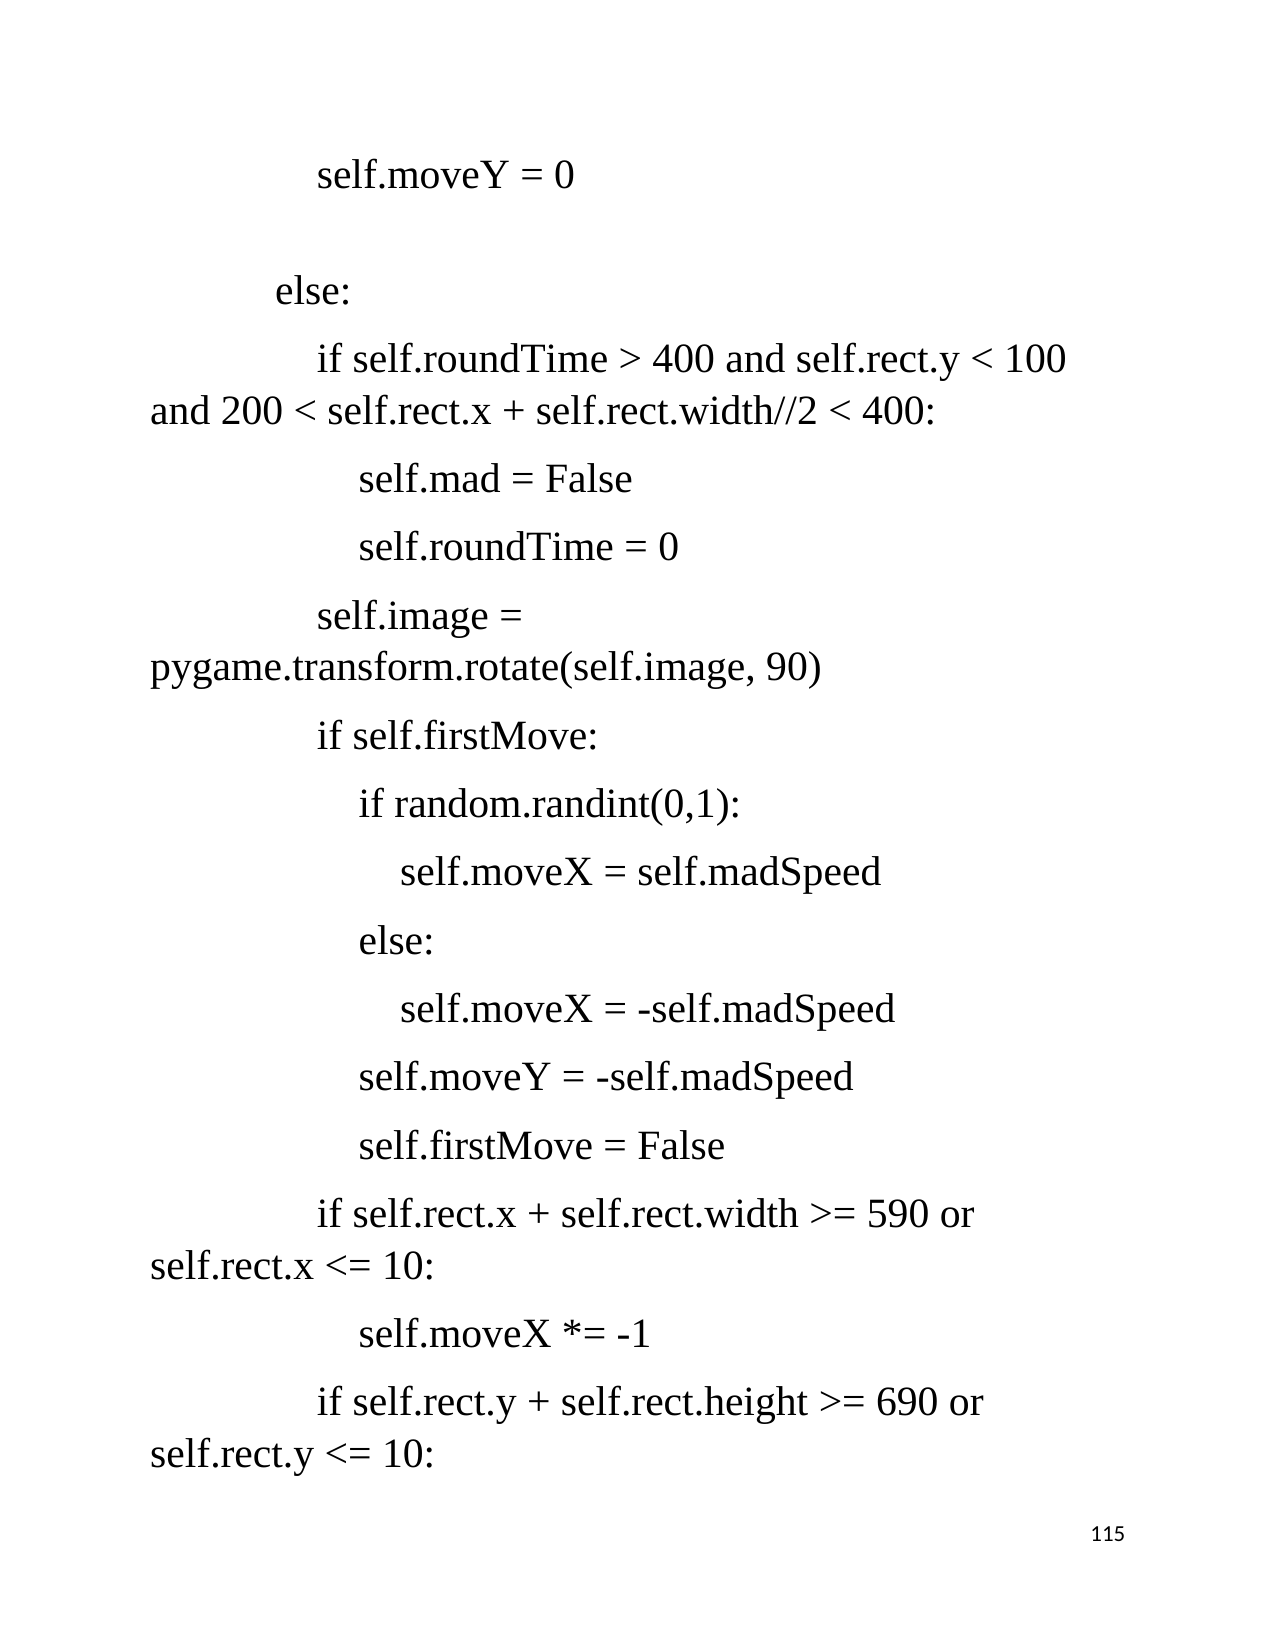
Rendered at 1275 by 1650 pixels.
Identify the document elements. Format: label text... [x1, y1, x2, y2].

text self.moveX = -self.madSpeed [150, 983, 1125, 1031]
text if self.firstMove: [150, 710, 1125, 758]
text self.moveY = 0 [150, 150, 1125, 198]
text if self.rect.x + self.rect.width >= 590 or self.rect.x <= 10: [150, 1188, 1125, 1288]
text else: [150, 265, 1125, 313]
text if self.roundTime > 400 and self.rect.y < 100 and 200 < self.rect.x + self.rect.width//2 < 400: [150, 333, 1125, 433]
text self.firstMove = False [150, 1120, 1125, 1168]
text self.moveY = -self.madSpeed [150, 1052, 1125, 1100]
text self.moveX *= -1 [150, 1308, 1125, 1356]
text self.image = pygame.transform.rotate(self.image, 90) [150, 590, 1125, 690]
text self.mad = False [150, 453, 1125, 501]
text if random.randint(0,1): [150, 778, 1125, 826]
text self.roundTime = 0 [150, 522, 1125, 570]
text self.moveX = self.madSpeed [150, 847, 1125, 895]
text if self.rect.y + self.rect.height >= 690 or self.rect.y <= 10: [150, 1377, 1125, 1476]
text else: [150, 915, 1125, 963]
